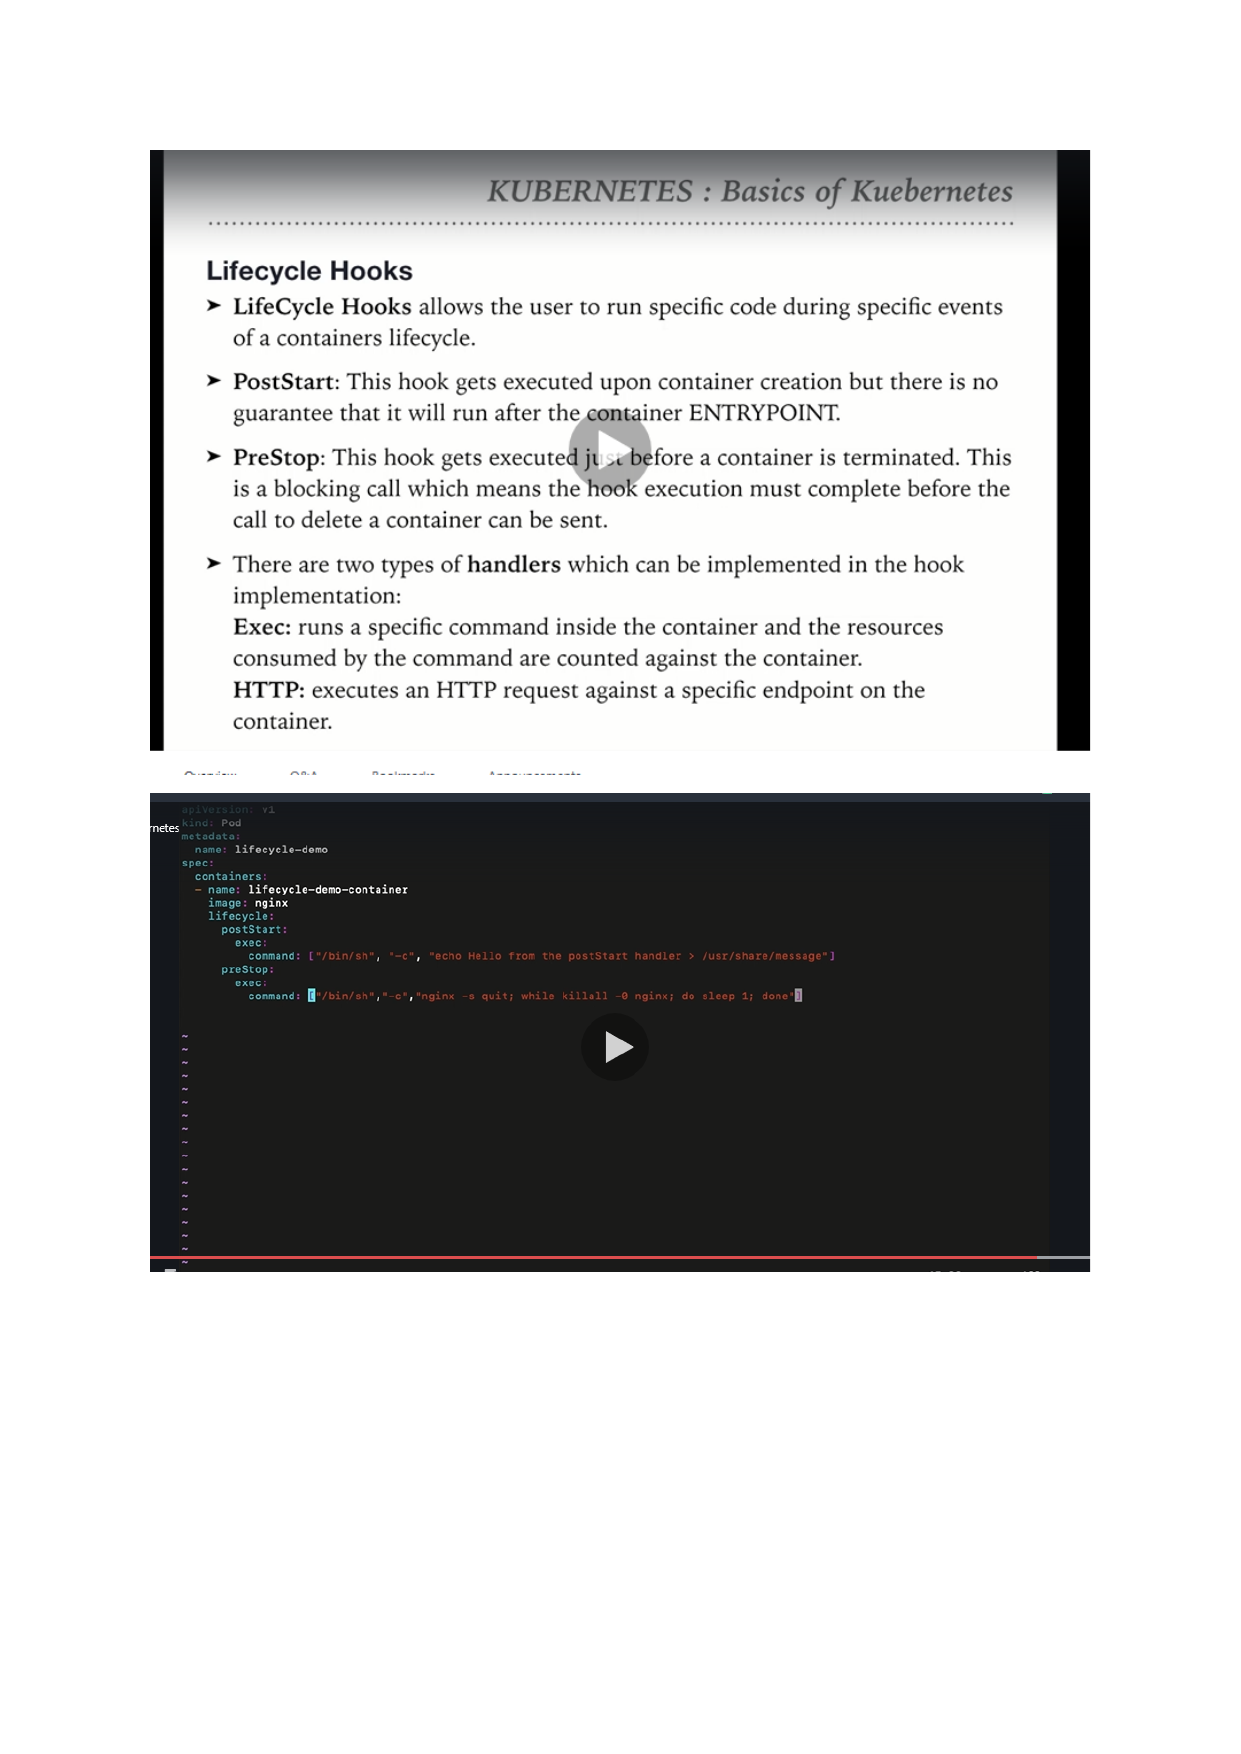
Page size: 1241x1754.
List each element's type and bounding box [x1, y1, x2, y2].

picture [150, 150, 1091, 775]
picture [150, 793, 1091, 1272]
